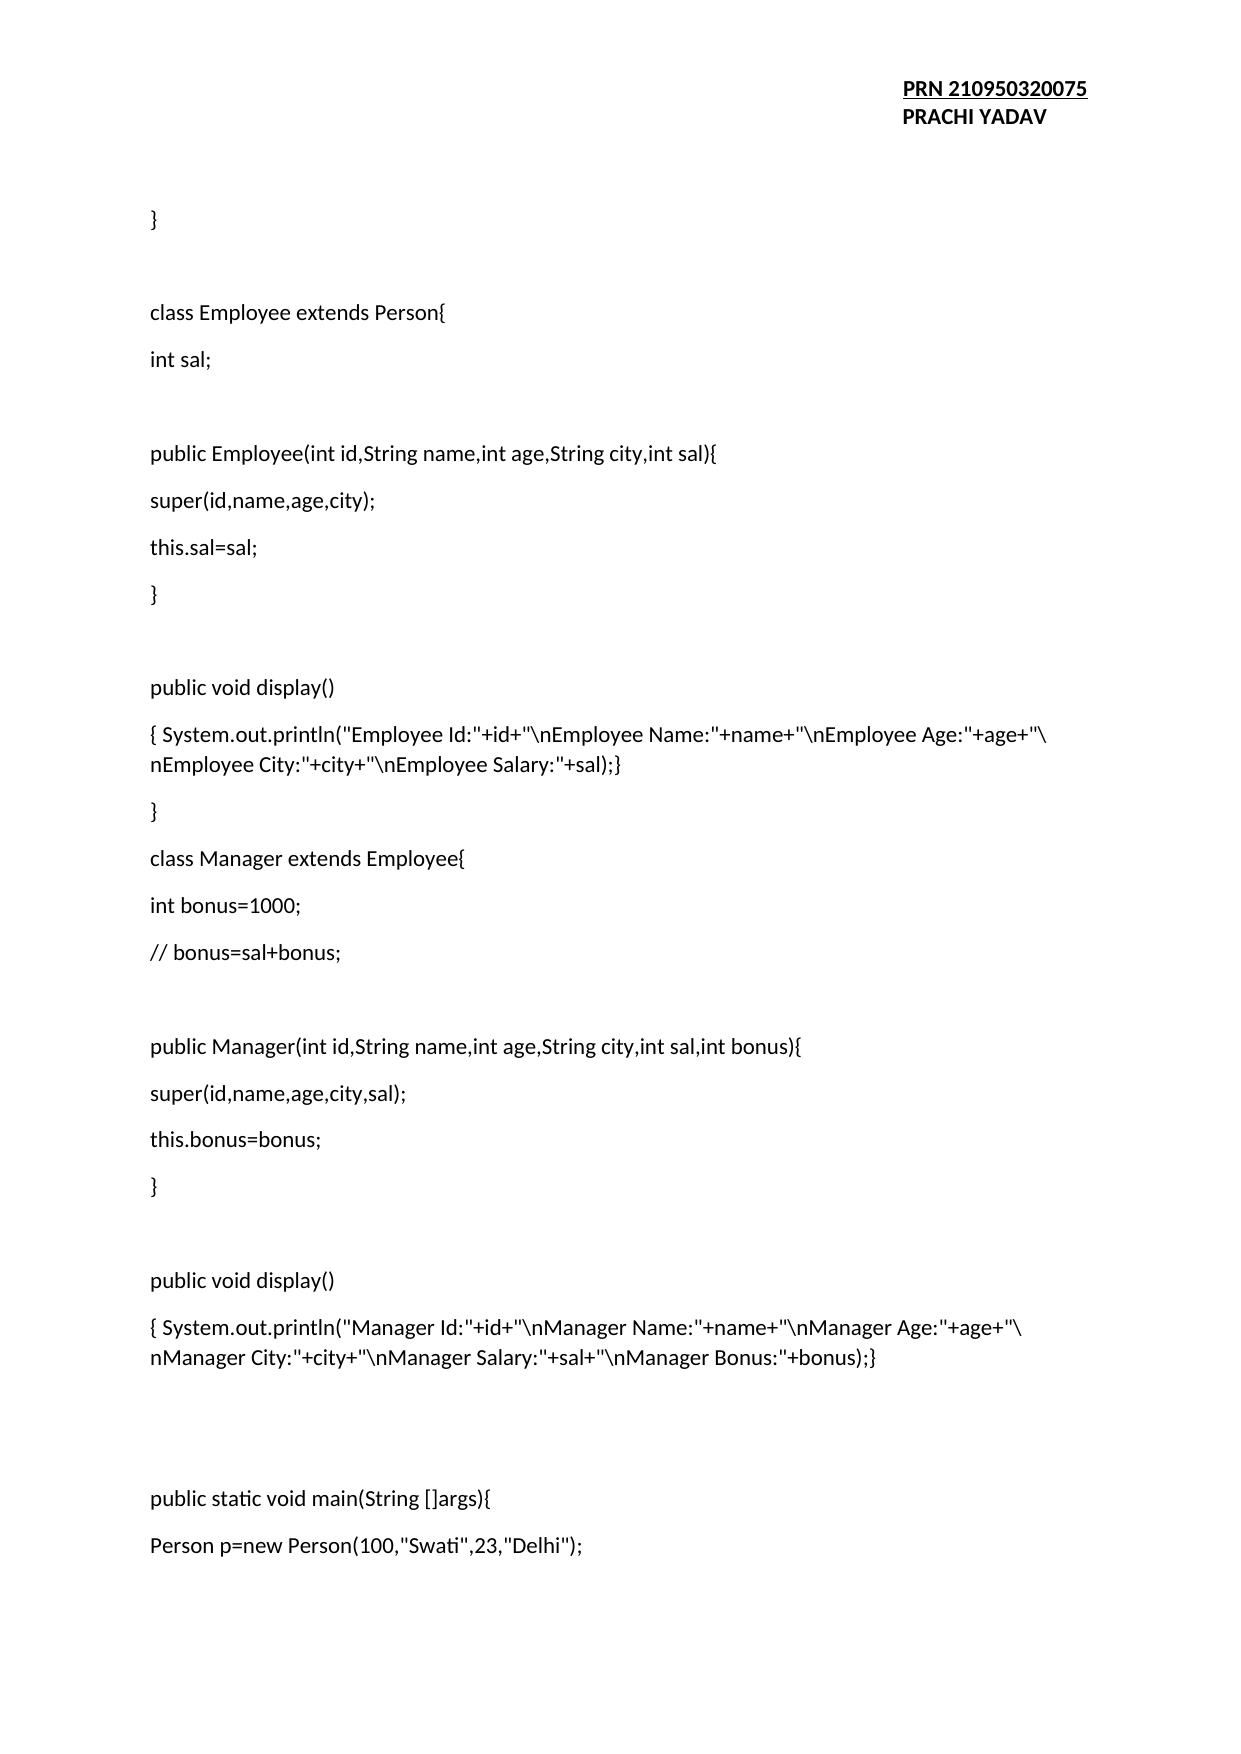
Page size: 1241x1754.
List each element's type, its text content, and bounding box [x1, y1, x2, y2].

text public static void main(String []args){ [150, 1484, 1090, 1512]
text } [150, 1172, 1090, 1200]
text public void display() [150, 1266, 1090, 1294]
text } [150, 205, 1090, 233]
text { System.out.println("Employee Id:"+id+"\nEmployee Name:"+name+"\nEmployee Age:"+age+"\nEmployee City:"+city+"\nEmployee Salary:"+sal);} [150, 720, 1090, 778]
text this.bonus=bonus; [150, 1126, 1090, 1153]
text public Employee(int id,String name,int age,String city,int sal){ [150, 439, 1090, 467]
text public Manager(int id,String name,int age,String city,int sal,int bonus){ [150, 1032, 1090, 1060]
text class Employee extends Person{ [150, 298, 1090, 326]
text // bonus=sal+bonus; [150, 938, 1090, 966]
text } [150, 797, 1090, 825]
text super(id,name,age,city,sal); [150, 1079, 1090, 1107]
text this.sal=sal; [150, 533, 1090, 561]
text class Manager extends Employee{ [150, 844, 1090, 872]
text { System.out.println("Manager Id:"+id+"\nManager Name:"+name+"\nManager Age:"+age+"\nManager City:"+city+"\nManager Salary:"+sal+"\nManager Bonus:"+bonus);} [150, 1313, 1090, 1371]
text int sal; [150, 345, 1090, 373]
text } [150, 580, 1090, 608]
text super(id,name,age,city); [150, 486, 1090, 514]
text int bonus=1000; [150, 891, 1090, 919]
text Person p=new Person(100,"Swati",23,"Delhi"); [150, 1531, 1090, 1559]
text public void display() [150, 673, 1090, 701]
